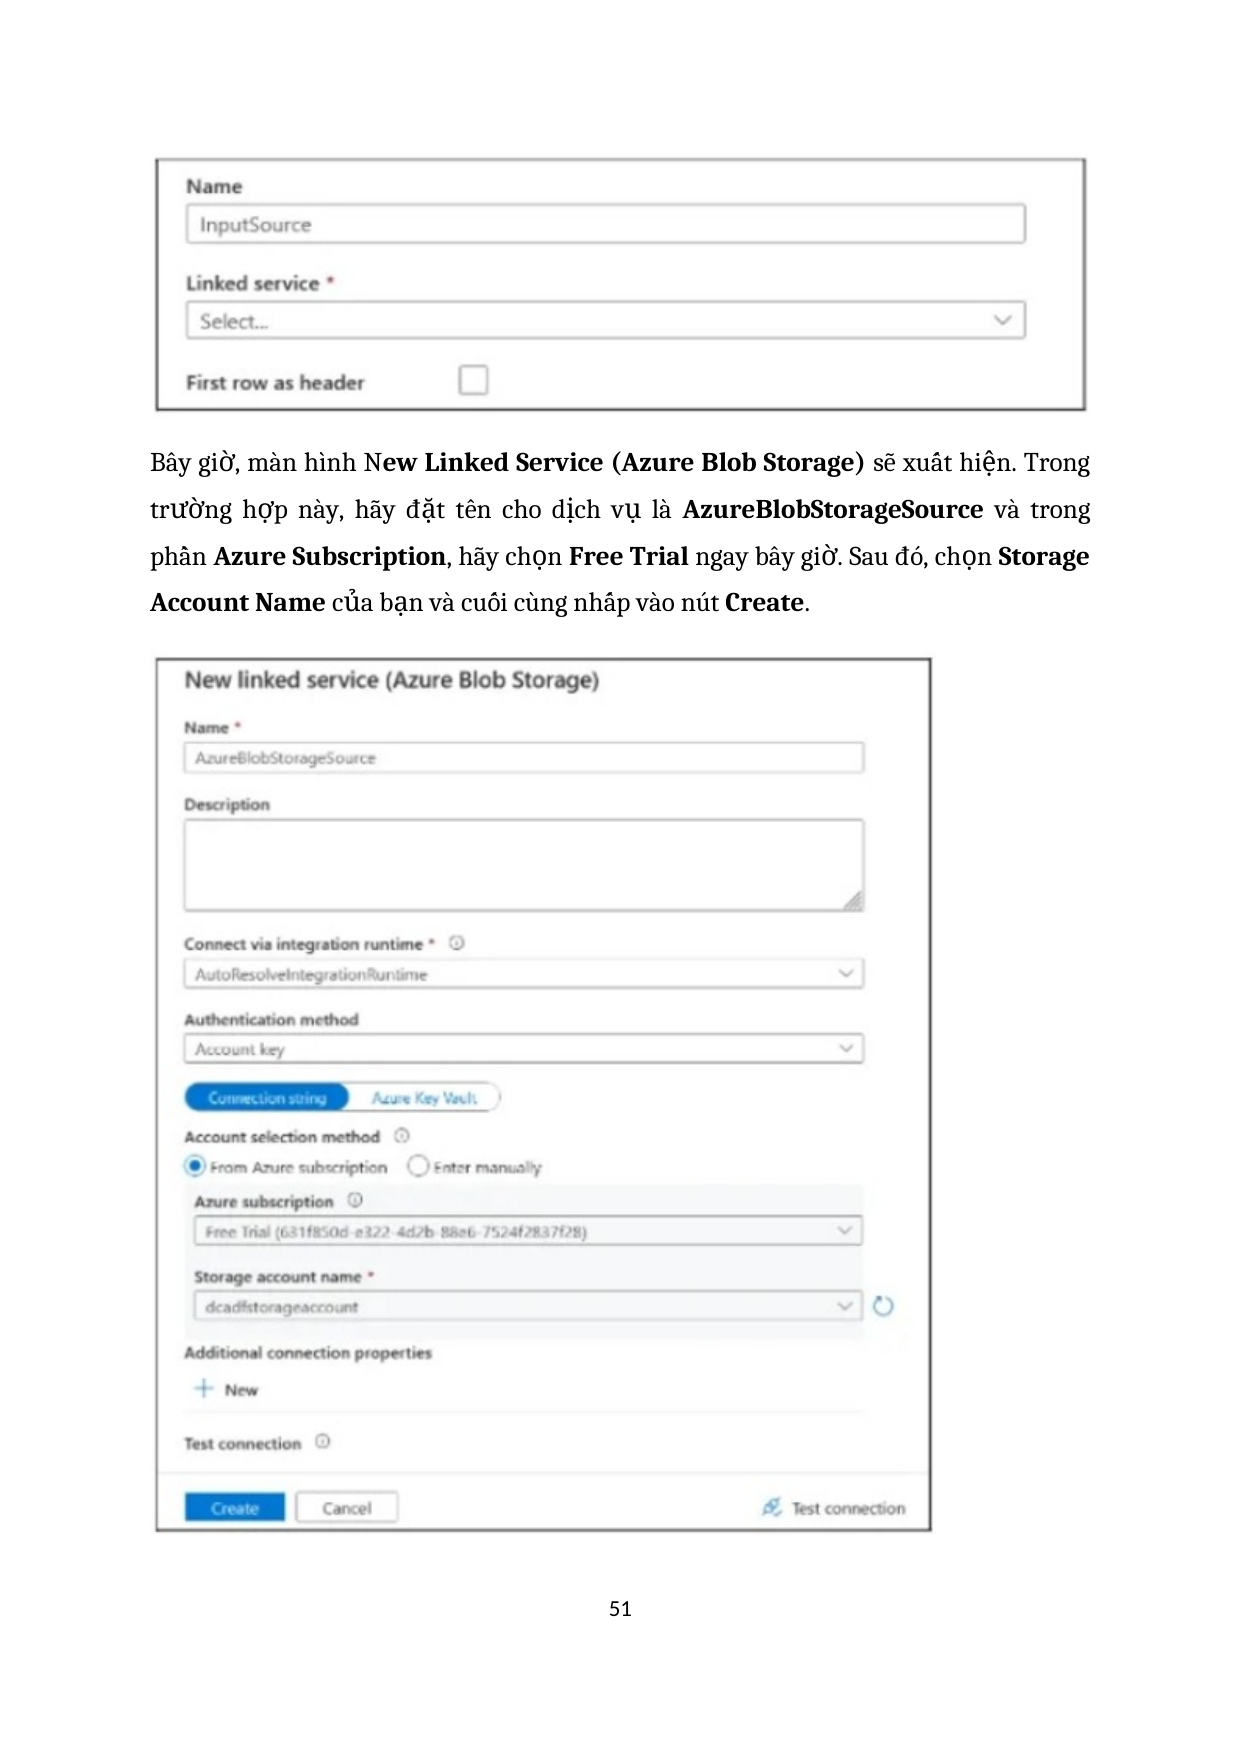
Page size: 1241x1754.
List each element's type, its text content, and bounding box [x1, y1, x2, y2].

text Bây giờ, màn hình New Linked Service (Azure Blob Storage) sẽ xuất hiện. Trong trường hợp này, hãy đặt tên cho dịch vụ là AzureBlobStorageSource và trong phần Azure Subscription, hãy chọn Free Trial ngay bây giờ. Sau đó, chọn Storage Account Name của bạn và cuối cùng nhấp vào nút Create. [150, 447, 1090, 618]
picture [150, 650, 936, 1537]
picture [150, 150, 1091, 417]
